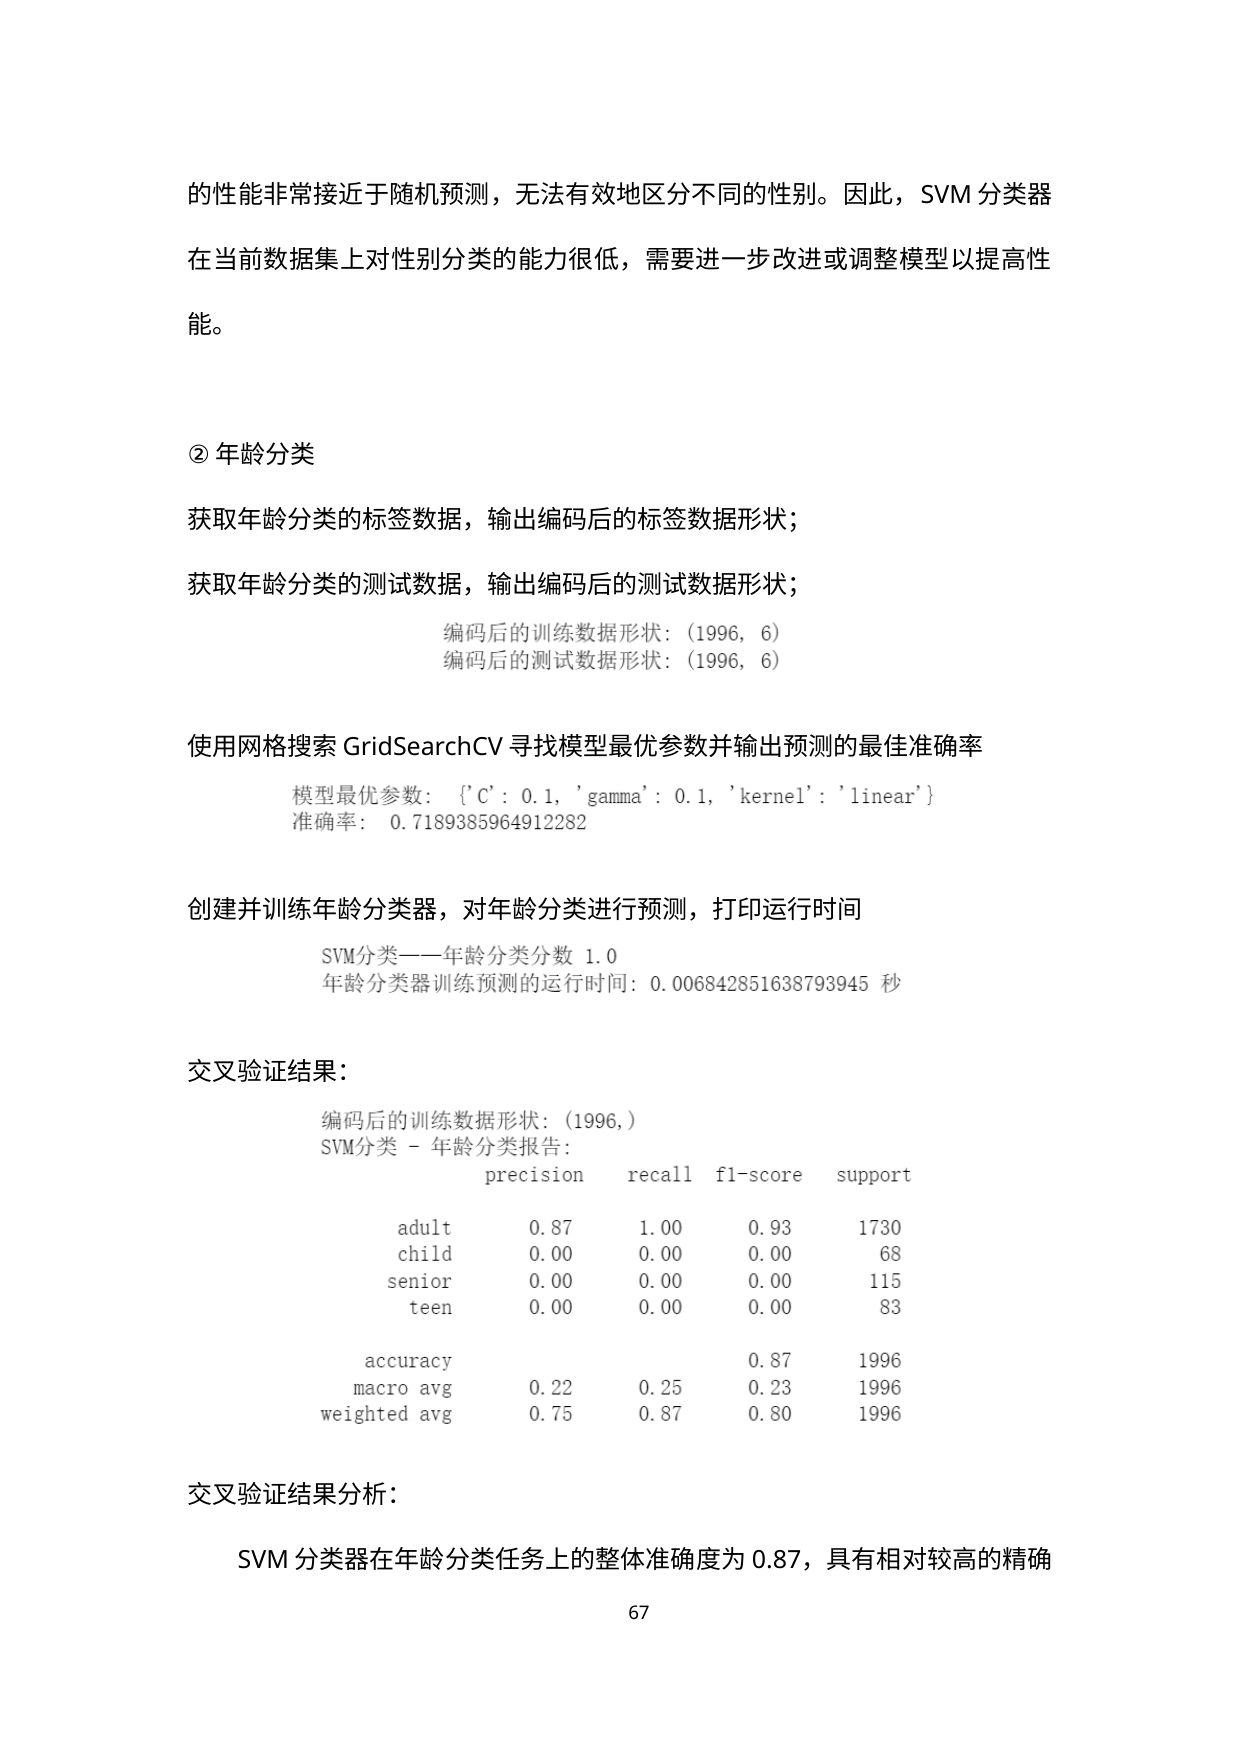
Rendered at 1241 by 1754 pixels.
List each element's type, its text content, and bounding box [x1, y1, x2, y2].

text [187, 1525, 1053, 1590]
text 交叉验证结果： [187, 1037, 1053, 1102]
picture [286, 777, 954, 847]
text 获取年龄分类的标签数据，输出编码后的标签数据形状； [187, 485, 1053, 550]
picture [433, 614, 808, 687]
text 交叉验证结果分析： [187, 1460, 1053, 1525]
text ②年龄分类 [187, 420, 1053, 485]
text 使用网格搜索GridSearchCV寻找模型最优参数并输出预测的最佳准确率 [187, 712, 1053, 777]
picture [309, 1102, 932, 1452]
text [187, 160, 1053, 355]
picture [314, 939, 926, 1011]
text 获取年龄分类的测试数据，输出编码后的测试数据形状； [187, 550, 1053, 615]
text 创建并训练年龄分类器，对年龄分类进行预测，打印运行时间 [187, 875, 1053, 940]
